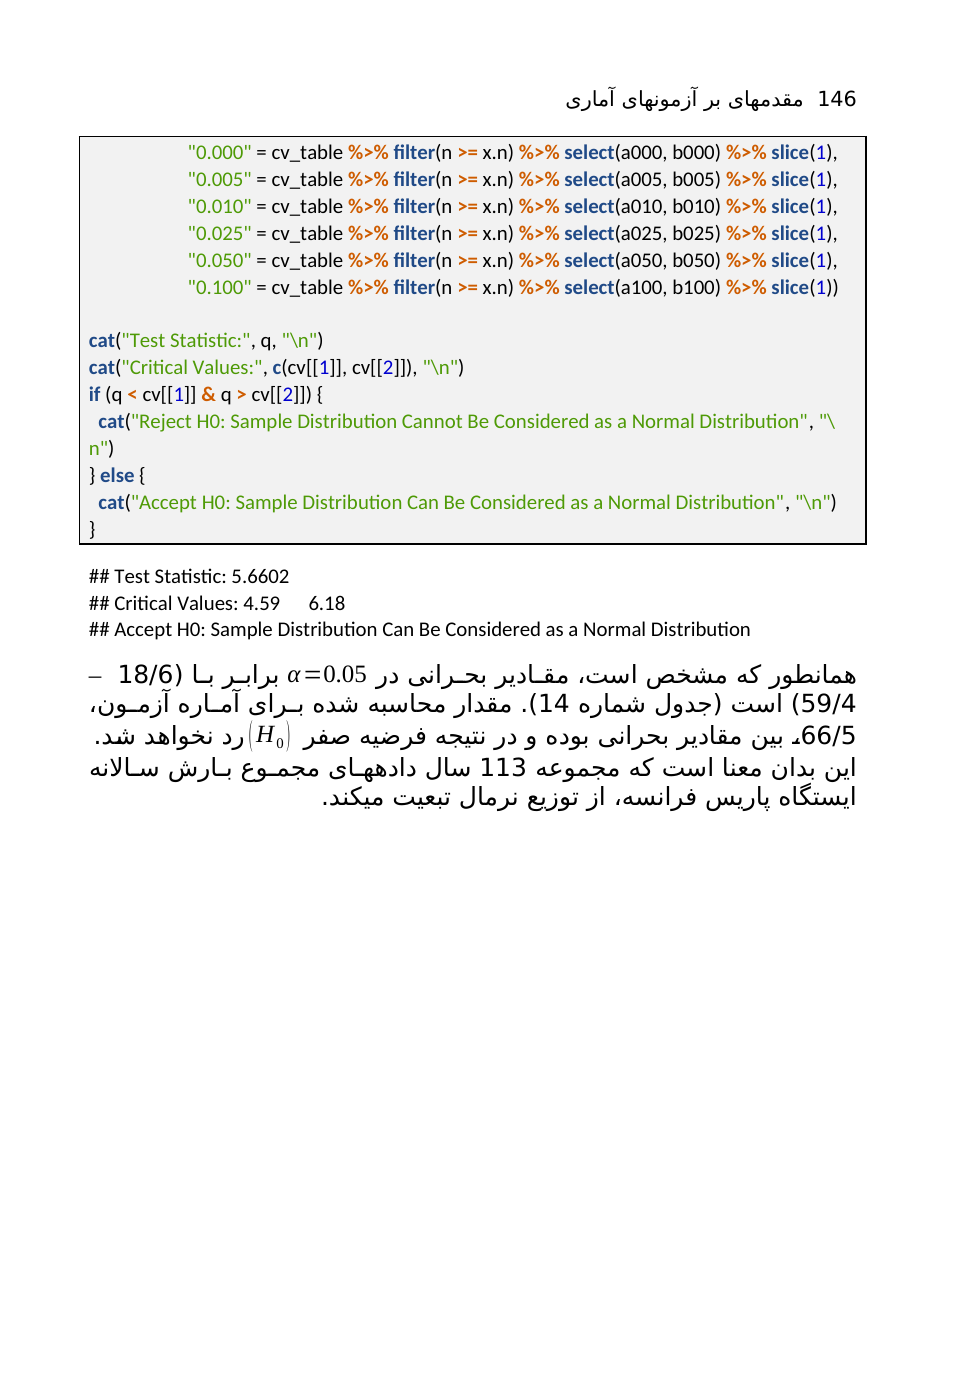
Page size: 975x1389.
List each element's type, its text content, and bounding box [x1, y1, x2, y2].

text همانطور که مشخص است، مقادیر بحرانی در برابر با (18/6 – 59/4) است (جدول شماره 14). مقدار محاسبه شده برای آماره آزمون، 66/5، بین مقادیر بحرانی بوده و در نتیجه فرضیه صفر رد نخواهد شد. این بدان معنا است که مجموعه 113 سال داده‏های مجموع بارش سالانه ایستگاه پاریس فرانسه، از توزیع نرمال تبعیت میکند. [89, 660, 857, 812]
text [80, 137, 865, 543]
text ## Test Statistic: 5.6602 ## Critical Values: 4.59 6.18 ## Accept H0: Sample Distribution Can Be Considered as a Normal Distribution [89, 563, 857, 642]
